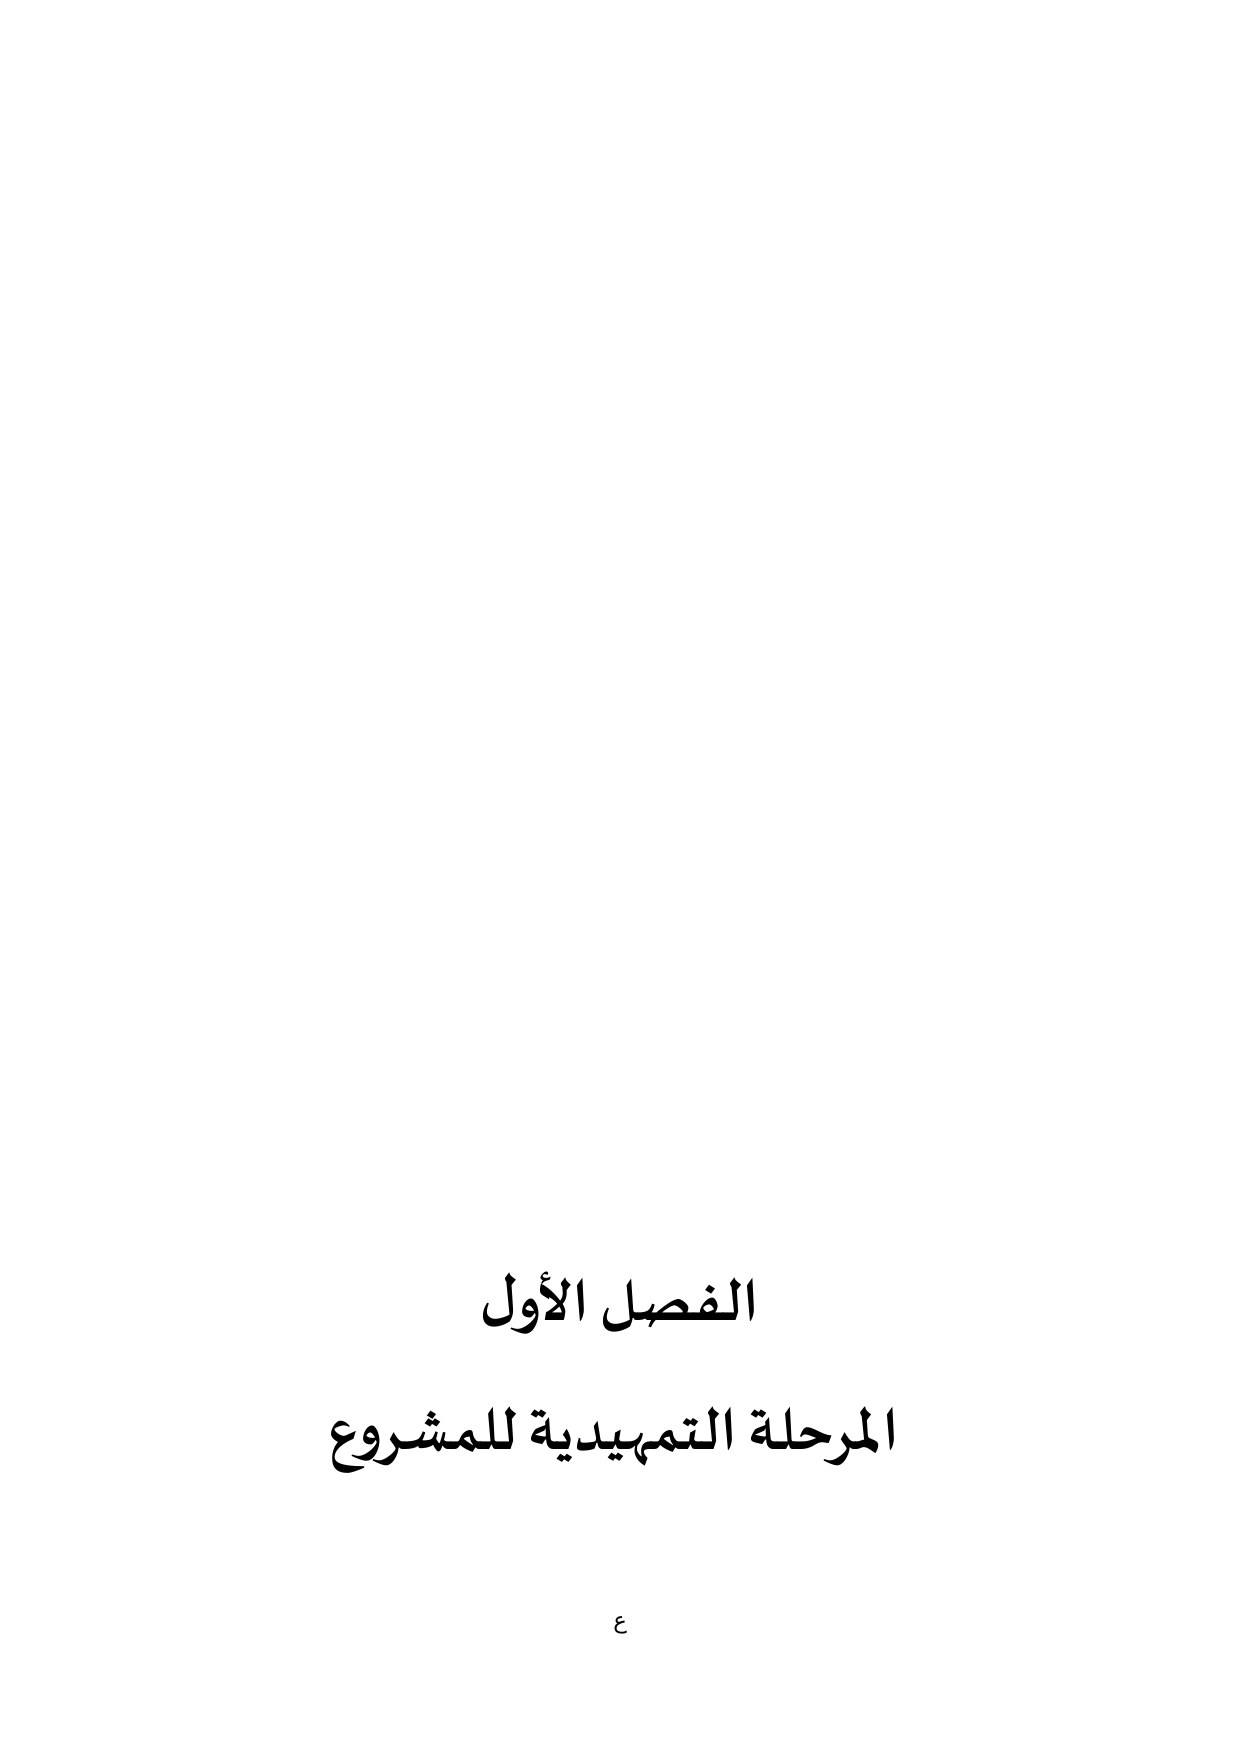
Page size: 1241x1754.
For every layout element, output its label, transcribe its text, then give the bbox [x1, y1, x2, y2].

text الفصل الأول [187, 1254, 1053, 1358]
text المرحلة التمهيدية للمشروع [187, 1383, 1053, 1488]
